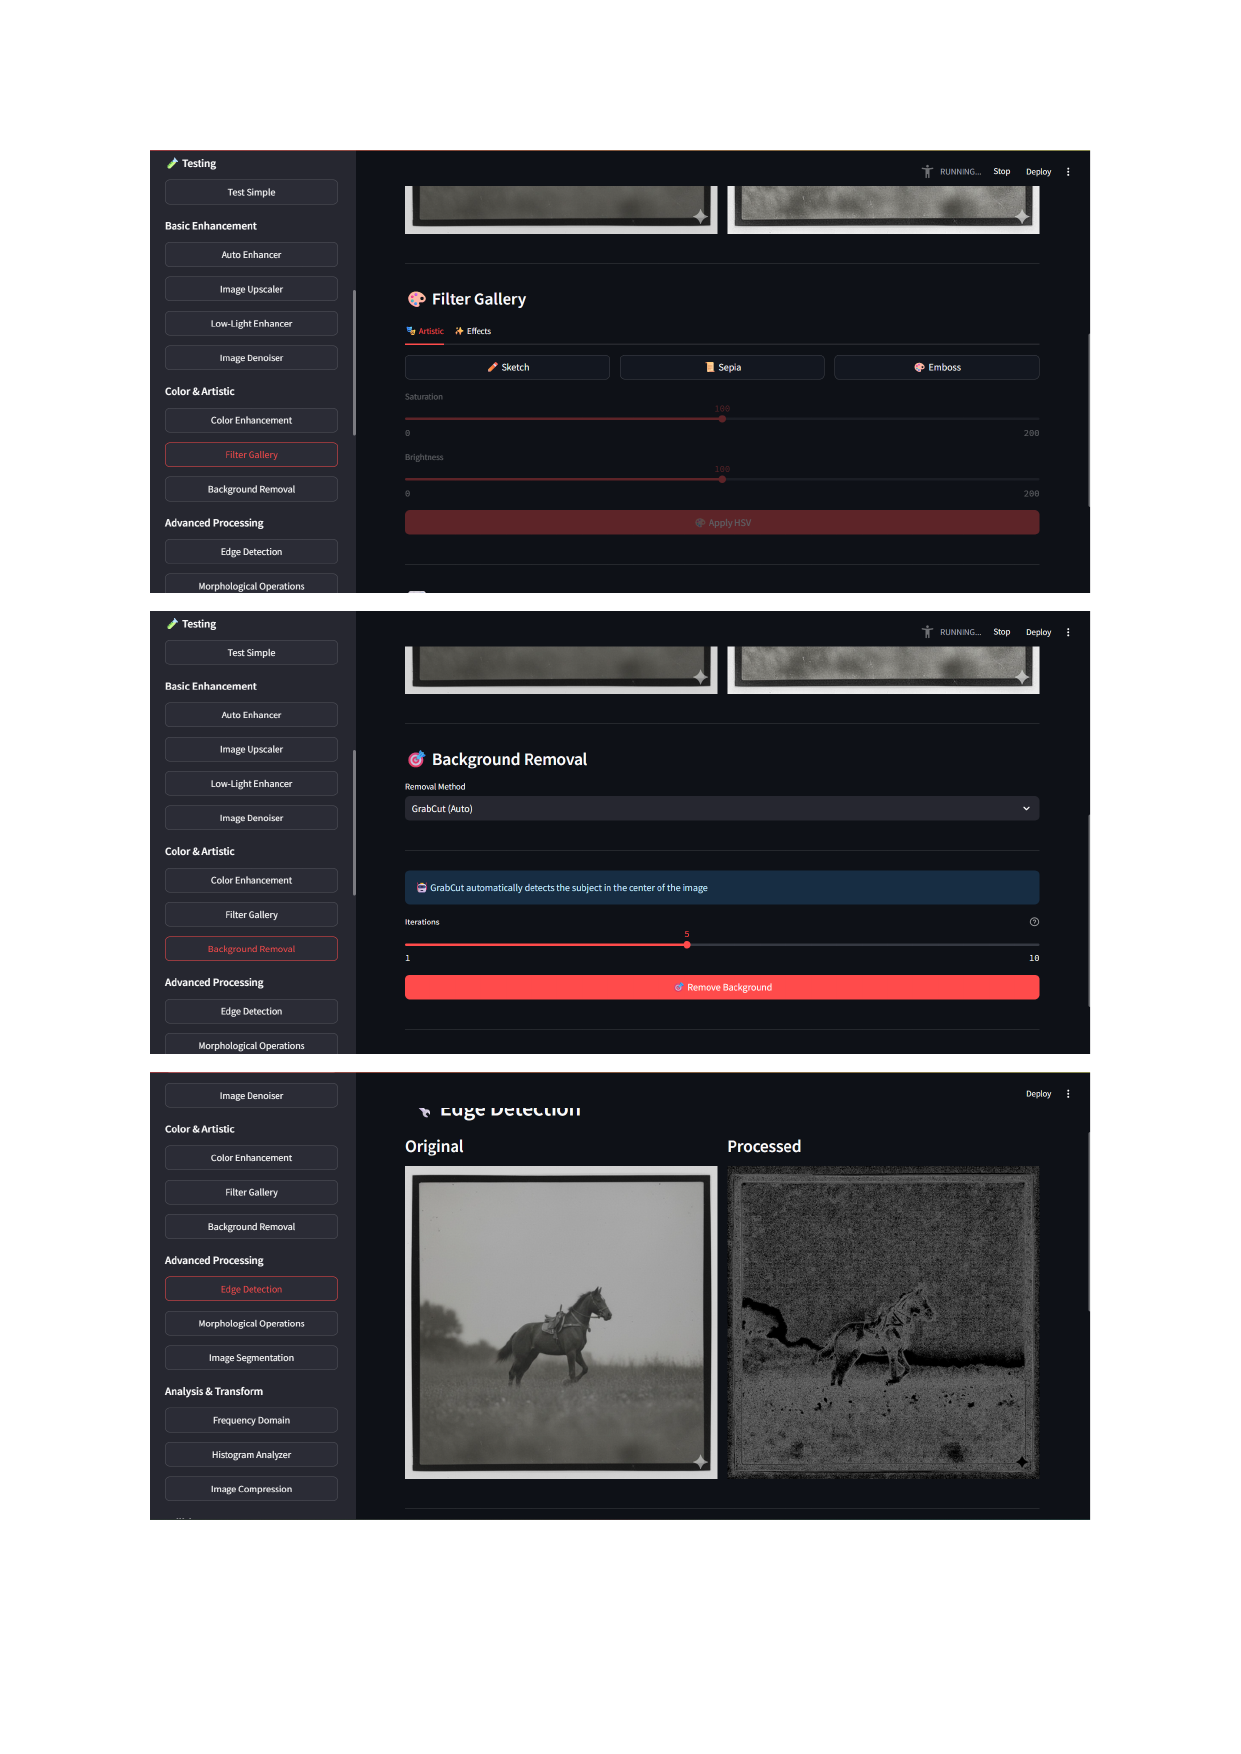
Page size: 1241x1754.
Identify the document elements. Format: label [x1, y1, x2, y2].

picture [150, 150, 1091, 593]
picture [150, 611, 1091, 1054]
picture [150, 1072, 1091, 1520]
